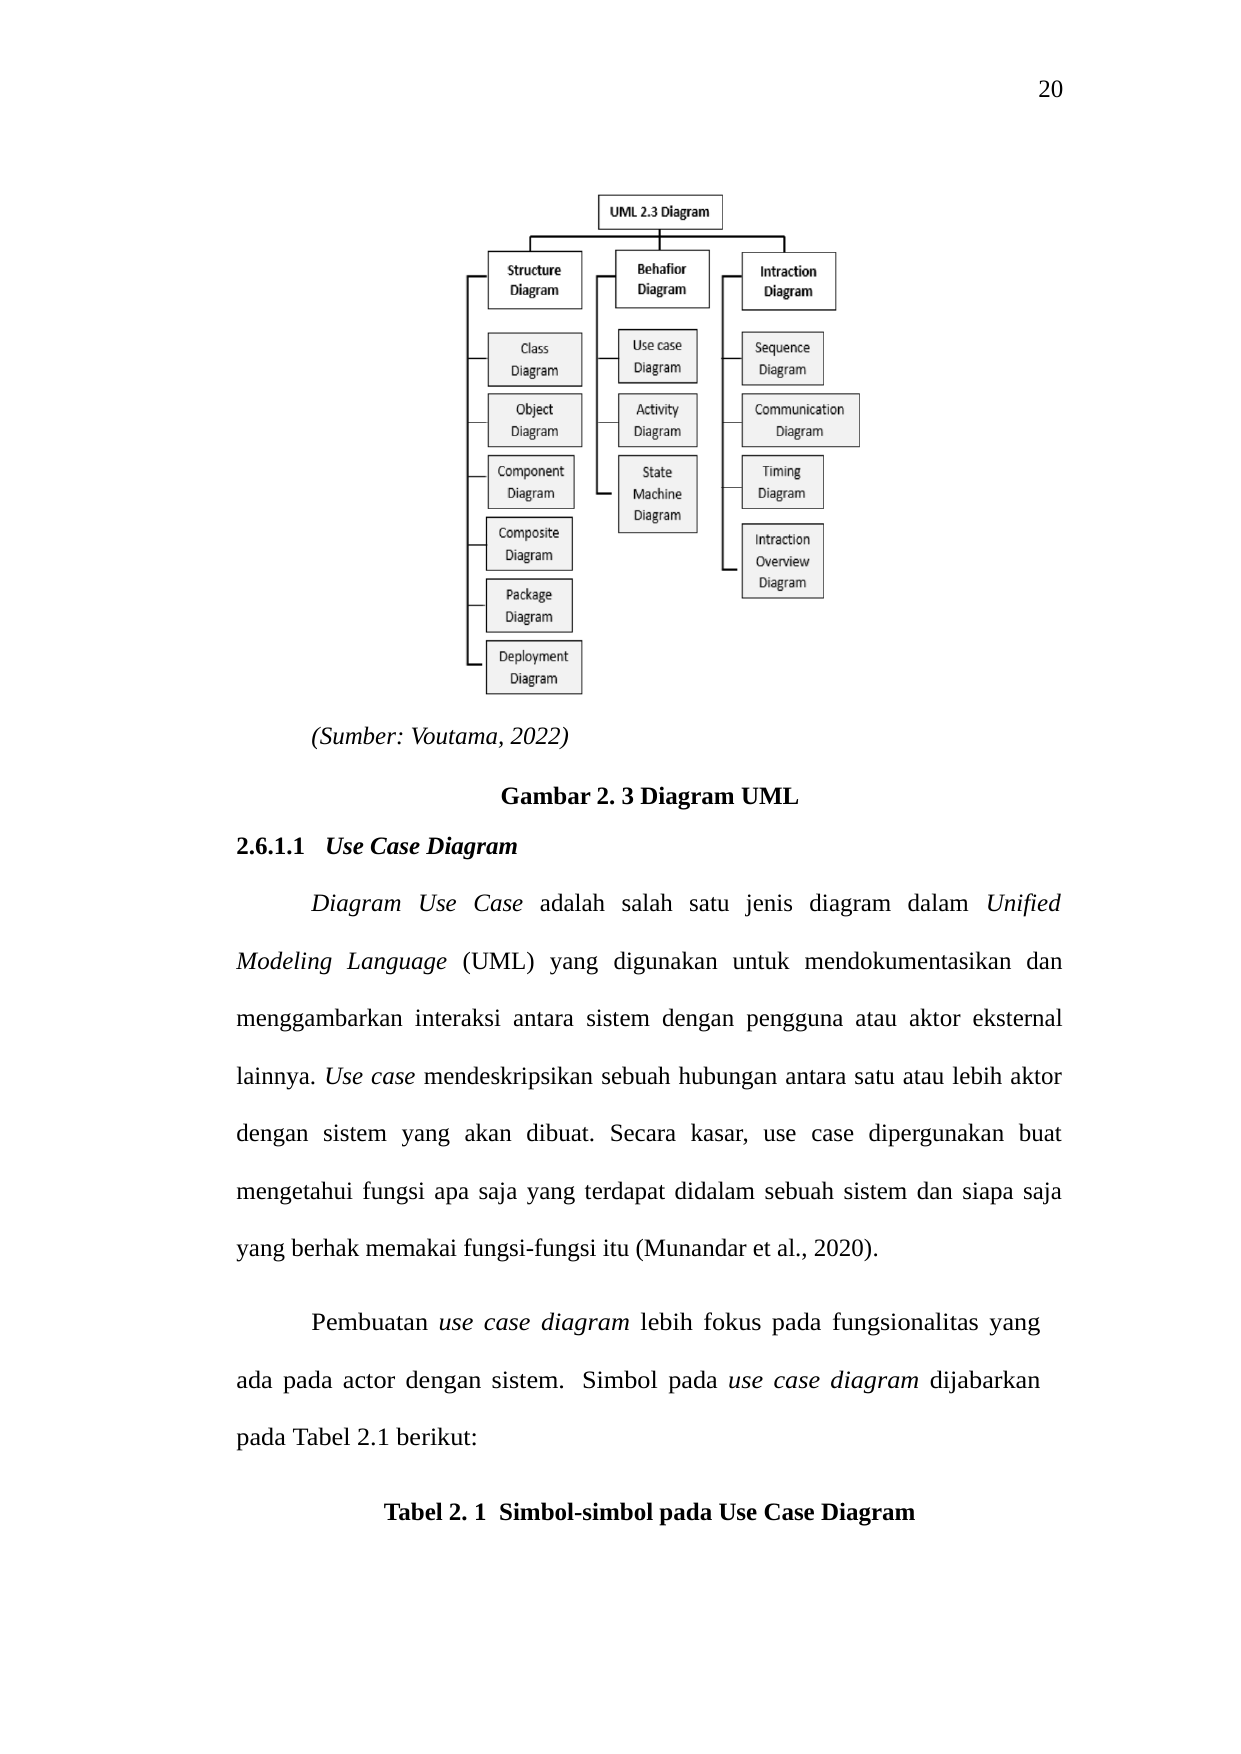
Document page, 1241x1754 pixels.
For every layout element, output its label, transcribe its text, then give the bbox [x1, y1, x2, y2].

text Pembuatan use case diagram lebih fokus pada fungsionalitas yang ada pada actor dengan sistem. Simbol pada use case diagram dijabarkan pada Tabel 2.1 berikut: [236, 1307, 1040, 1451]
text Gambar 2. 3 Diagram UML [236, 781, 1063, 810]
picture [425, 177, 874, 705]
text Diagram Use Case adalah salah satu jenis diagram dalam Unified Modeling Language (UML) yang digunakan untuk mendokumentasikan dan menggambarkan interaksi antara sistem dengan pengguna atau aktor eksternal lainnya. Use case mendeskripsikan sebuah hubungan antara satu atau lebih aktor dengan sistem yang akan dibuat. Secara kasar, use case dipergunakan buat mengetahui fungsi apa saja yang terdapat didalam sebuah sistem dan siapa saja yang berhak memakai fungsi-fungsi itu . [236, 888, 1063, 1262]
text Tabel 2. 1 Simbol-simbol pada Use Case Diagram [236, 1497, 1063, 1525]
subtitle 2.6.1.1 Use Case Diagram [236, 831, 1063, 859]
